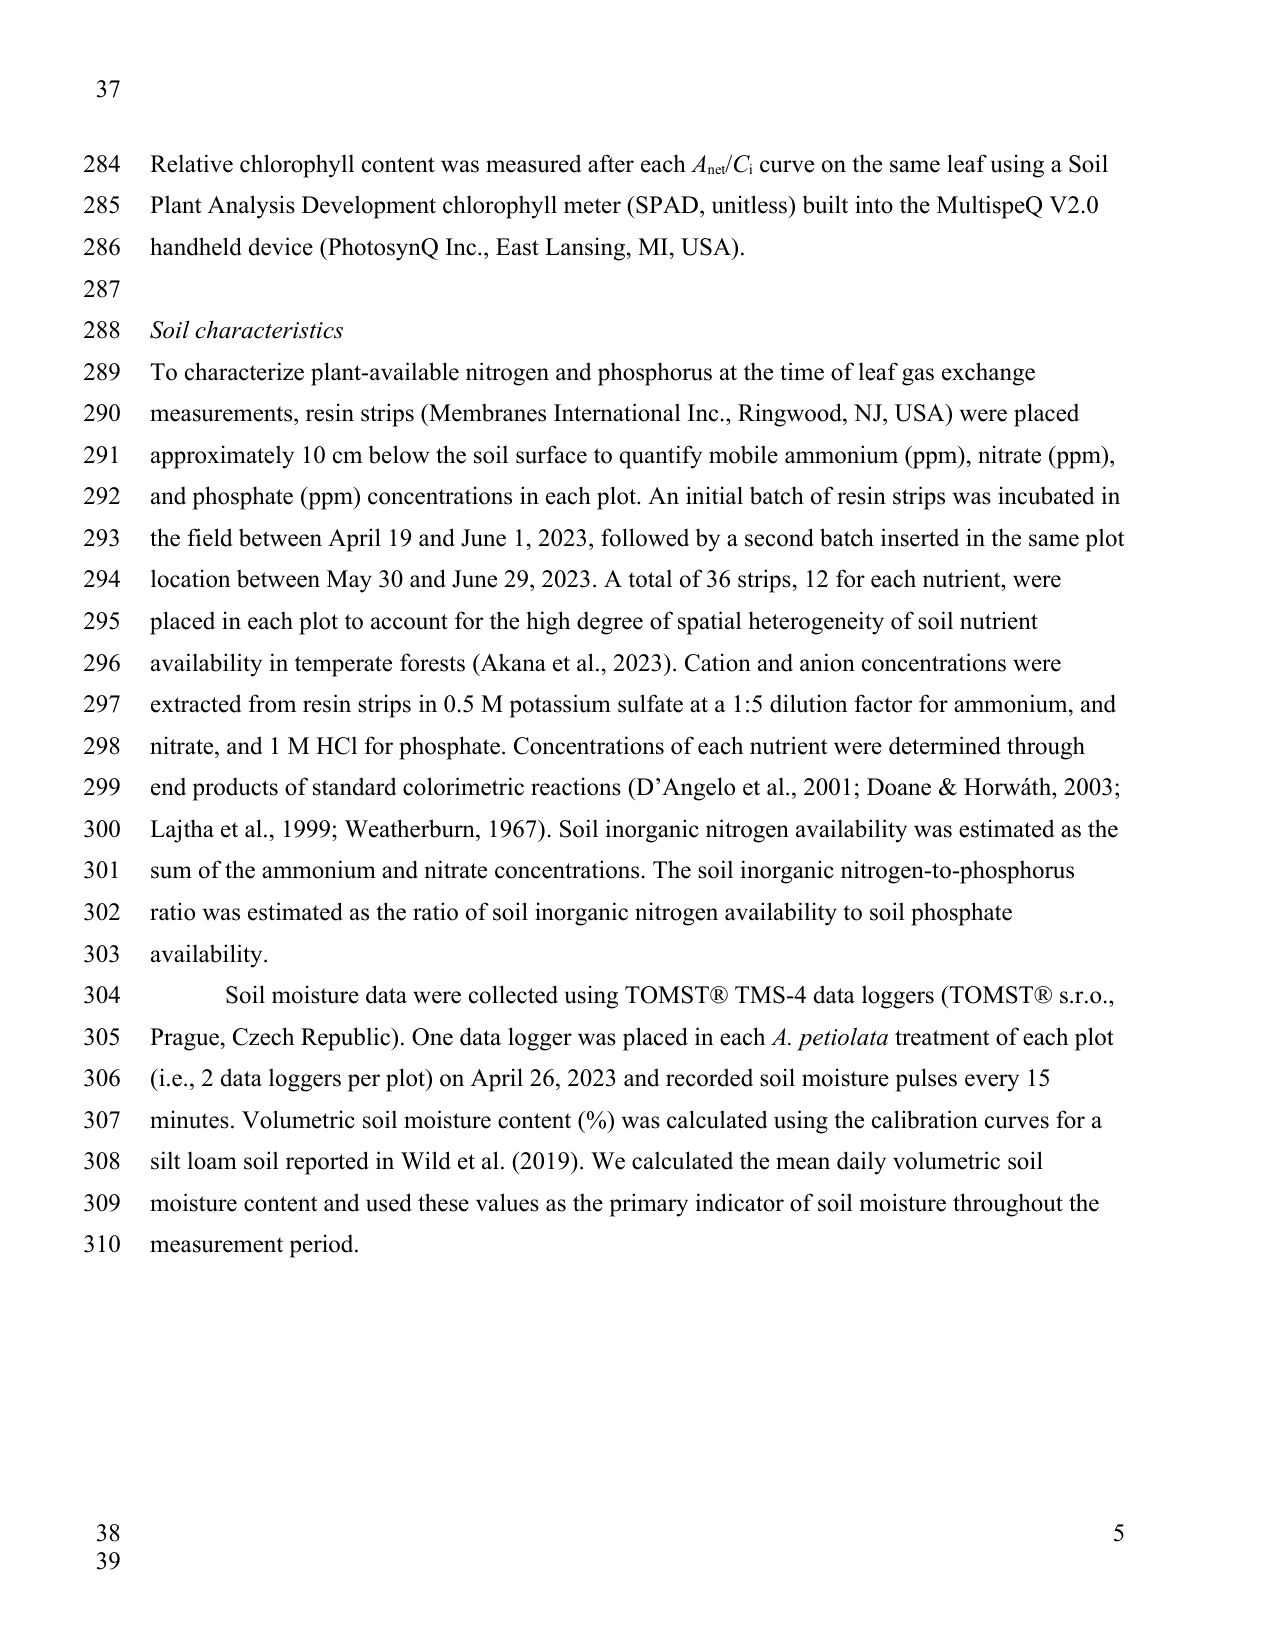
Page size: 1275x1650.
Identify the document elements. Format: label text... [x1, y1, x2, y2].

text Soil moisture data were collected using TOMST® TMS-4 data loggers (TOMST® s.r.o., Prague, Czech Republic). One data logger was placed in each A. petiolata treatment of each plot (i.e., 2 data loggers per plot) on April 26, 2023 and recorded soil moisture pulses every 15 minutes. Volumetric soil moisture content (%) was calculated using the calibration curves for a silt loam soil reported in . We calculated the mean daily volumetric soil moisture content and used these values as the primary indicator of soil moisture throughout the measurement period. [150, 981, 1125, 1258]
text Relative chlorophyll content was measured after each Anet/Ci curve on the same leaf using a Soil Plant Analysis Development chlorophyll meter (SPAD, unitless) built into the MultispeQ V2.0 handheld device (PhotosynQ Inc., East Lansing, MI, USA). [150, 150, 1125, 261]
text Soil characteristics [150, 316, 1125, 344]
text To characterize plant-available nitrogen and phosphorus at the time of leaf gas exchange measurements, resin strips (Membranes International Inc., Ringwood, NJ, USA) were placed approximately 10 cm below the soil surface to quantify mobile ammonium (ppm), nitrate (ppm), and phosphate (ppm) concentrations in each plot. An initial batch of resin strips was incubated in the field between April 19 and June 1, 2023, followed by a second batch inserted in the same plot location between May 30 and June 29, 2023. A total of 36 strips, 12 for each nutrient, were placed in each plot to account for the high degree of spatial heterogeneity of soil nutrient availability in temperate forests . Cation and anion concentrations were extracted from resin strips in 0.5 M potassium sulfate at a 1:5 dilution factor for ammonium, and nitrate, and 1 M HCl for phosphate. Concentrations of each nutrient were determined through end products of standard colorimetric reactions . Soil inorganic nitrogen availability was estimated as the sum of the ammonium and nitrate concentrations. The soil inorganic nitrogen-to-phosphorus ratio was estimated as the ratio of soil inorganic nitrogen availability to soil phosphate availability. [150, 358, 1125, 967]
